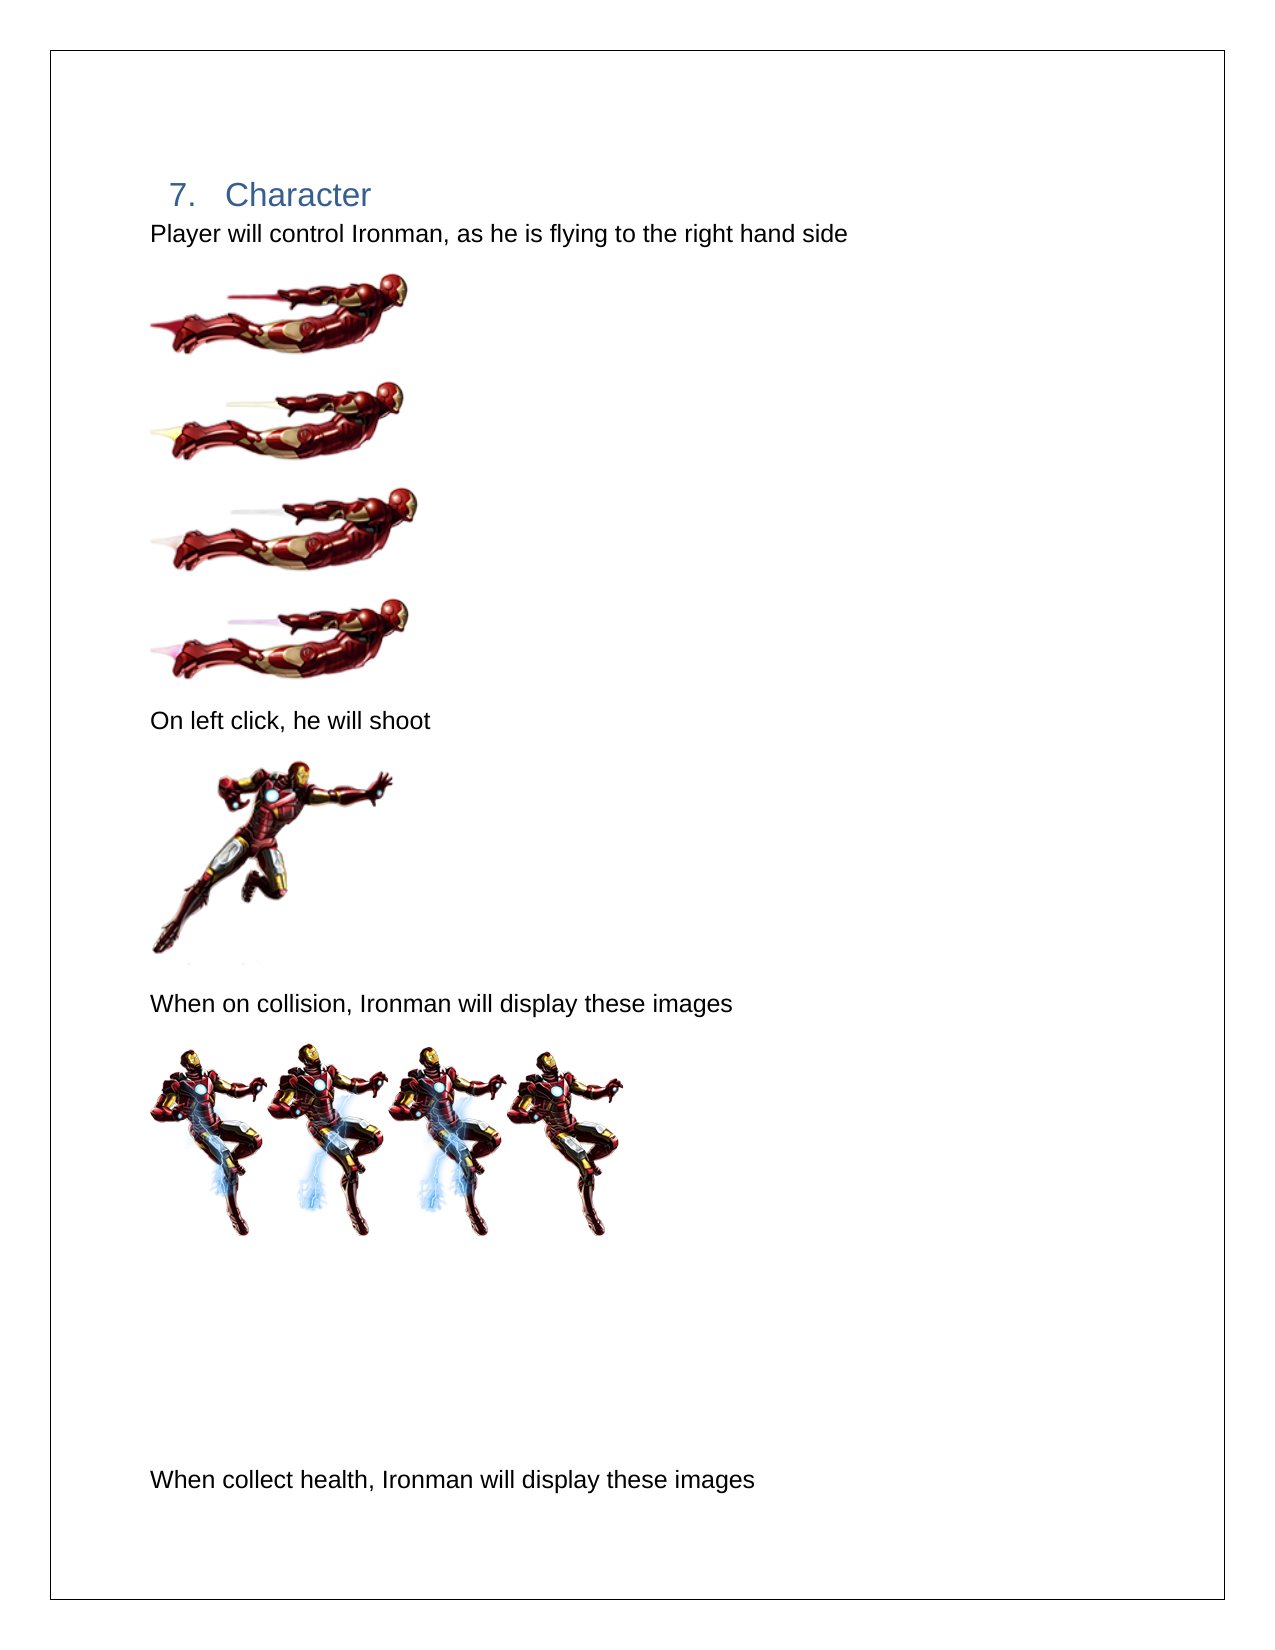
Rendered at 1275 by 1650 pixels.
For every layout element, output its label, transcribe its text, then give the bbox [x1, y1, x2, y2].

subtitle Character [169, 175, 1125, 213]
picture [150, 273, 410, 356]
text When on collision, Ironman will display these images [150, 989, 1125, 1018]
picture [150, 1043, 624, 1236]
text Player will control Ironman, as he is flying to the right hand side [150, 219, 1125, 248]
text On left click, he will shoot [150, 706, 1125, 734]
picture [150, 597, 410, 681]
picture [150, 486, 420, 573]
picture [150, 759, 400, 965]
picture [150, 380, 406, 462]
text When collect health, Ironman will display these images [150, 1465, 1125, 1493]
